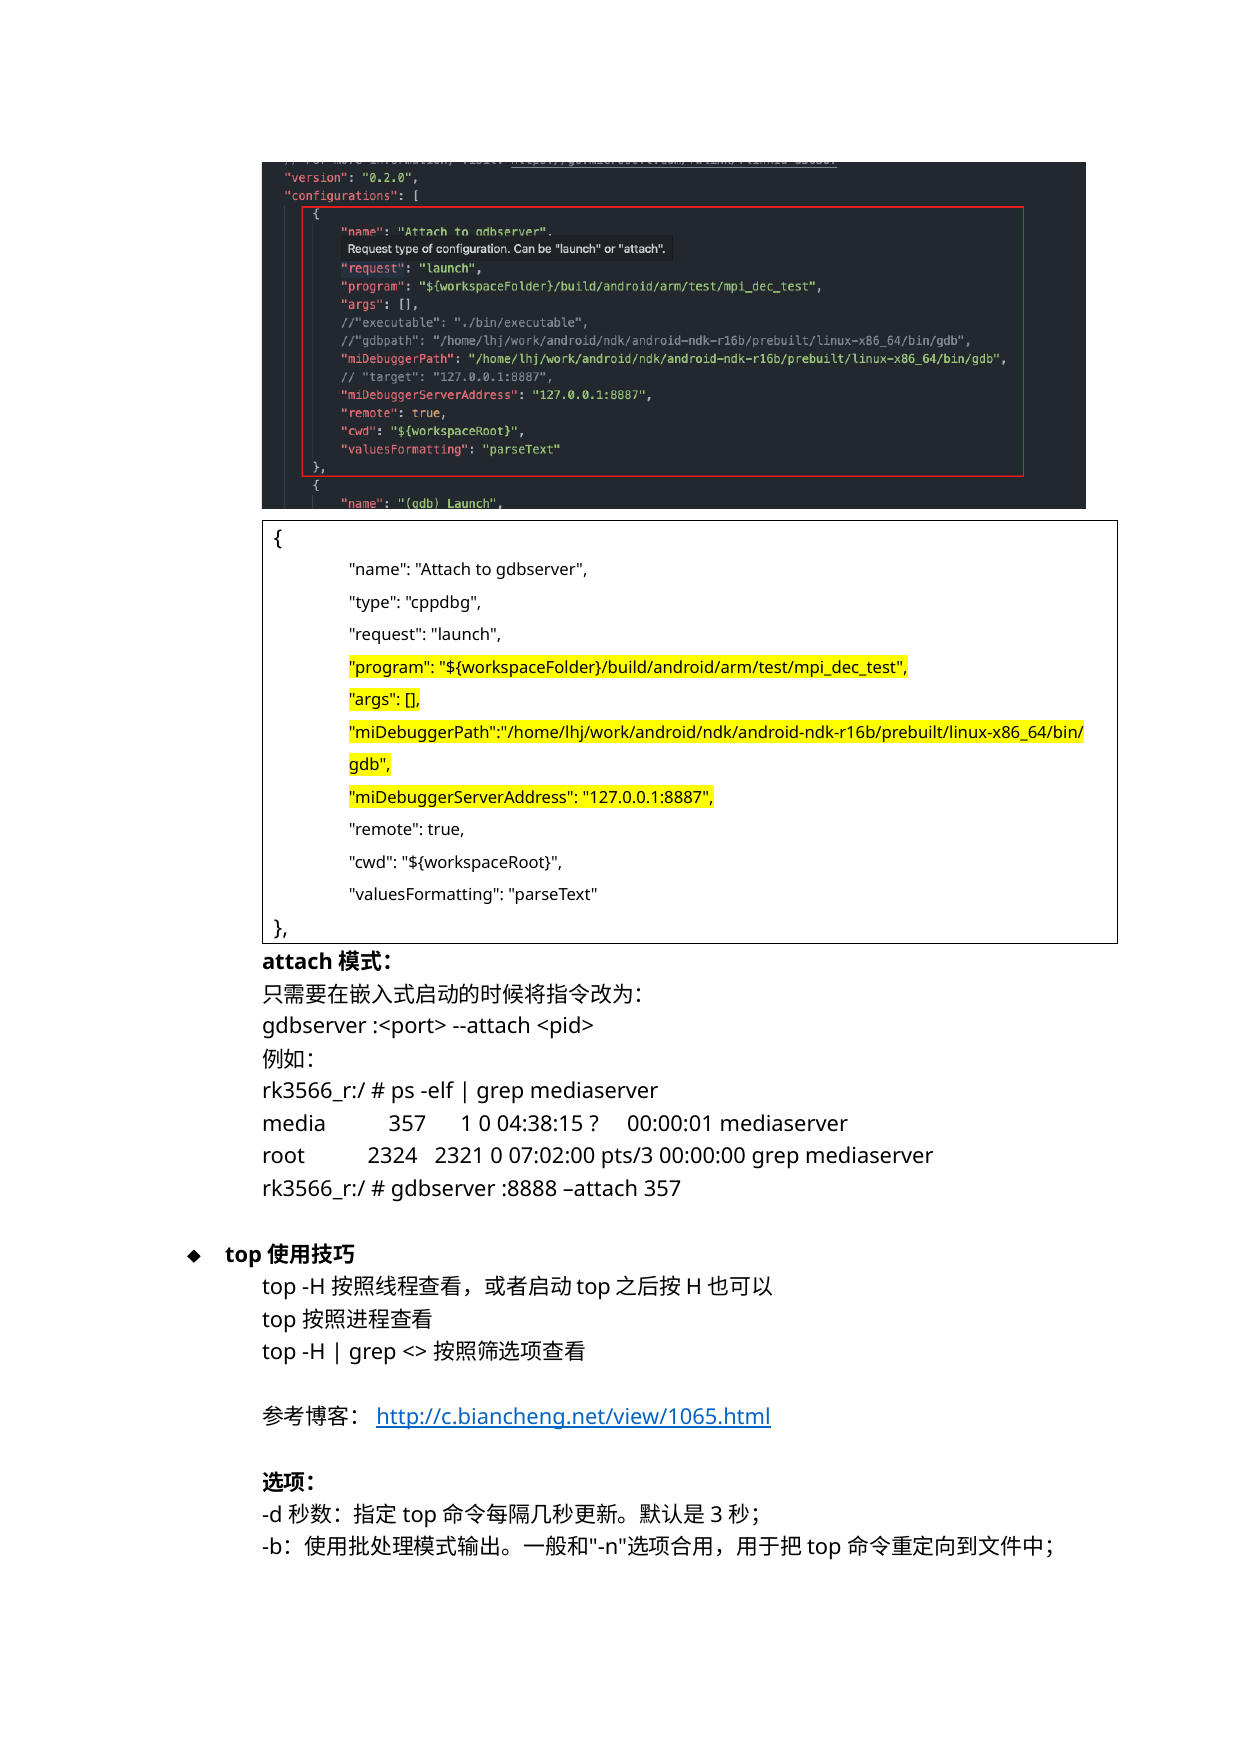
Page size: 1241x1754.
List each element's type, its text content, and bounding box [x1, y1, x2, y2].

list top -H 按照线程查看，或者启动top之后按 H 也可以 [262, 1269, 1053, 1302]
list 只需要在嵌入式启动的时候将指令改为： [262, 977, 1053, 1009]
list top 使用技巧 [187, 1237, 1053, 1269]
list 选项： [262, 1464, 1053, 1497]
picture [261, 162, 1086, 509]
list 例如： [262, 1042, 1053, 1074]
list top -H | grep <> 按照筛选项查看 [262, 1334, 1053, 1367]
list 参考博客： http://c.biancheng.net/view/1065.html [262, 1399, 1053, 1432]
list attach 模式： [262, 944, 1053, 977]
table_header { "name": "Attach to gdbserver", "type": "cppdbg", "request": "launch", "program": "${workspaceFolder}/build/android/arm/test/mpi_dec_test", "args": [], "miDebuggerPath":"/home/lhj/work/android/ndk/android-ndk-r16b/prebuilt/linux-x86_64/bin/gdb", "miDebuggerServerAddress": "127.0.0.1:8887", "remote": true, "cwd": "${workspaceRoot}", "valuesFormatting": "parseText" }, [263, 521, 1117, 943]
list rk3566_r:/ # gdbserver :8888 –attach 357 [262, 1172, 1053, 1204]
list rk3566_r:/ # ps -elf | grep mediaserver [262, 1074, 1053, 1107]
list media 357 1 0 04:38:15 ? 00:00:01 mediaserver [262, 1107, 1053, 1139]
list top 按照进程查看 [262, 1302, 1053, 1334]
list root 2324 2321 0 07:02:00 pts/3 00:00:00 grep mediaserver [262, 1139, 1053, 1172]
list -b：使用批处理模式输出。一般和"-n"选项合用，用于把 top 命令重定向到文件中； [262, 1529, 1053, 1562]
list gdbserver :<port> --attach <pid> [262, 1009, 1053, 1042]
list -d 秒数：指定 top 命令每隔几秒更新。默认是 3 秒； [262, 1497, 1053, 1529]
